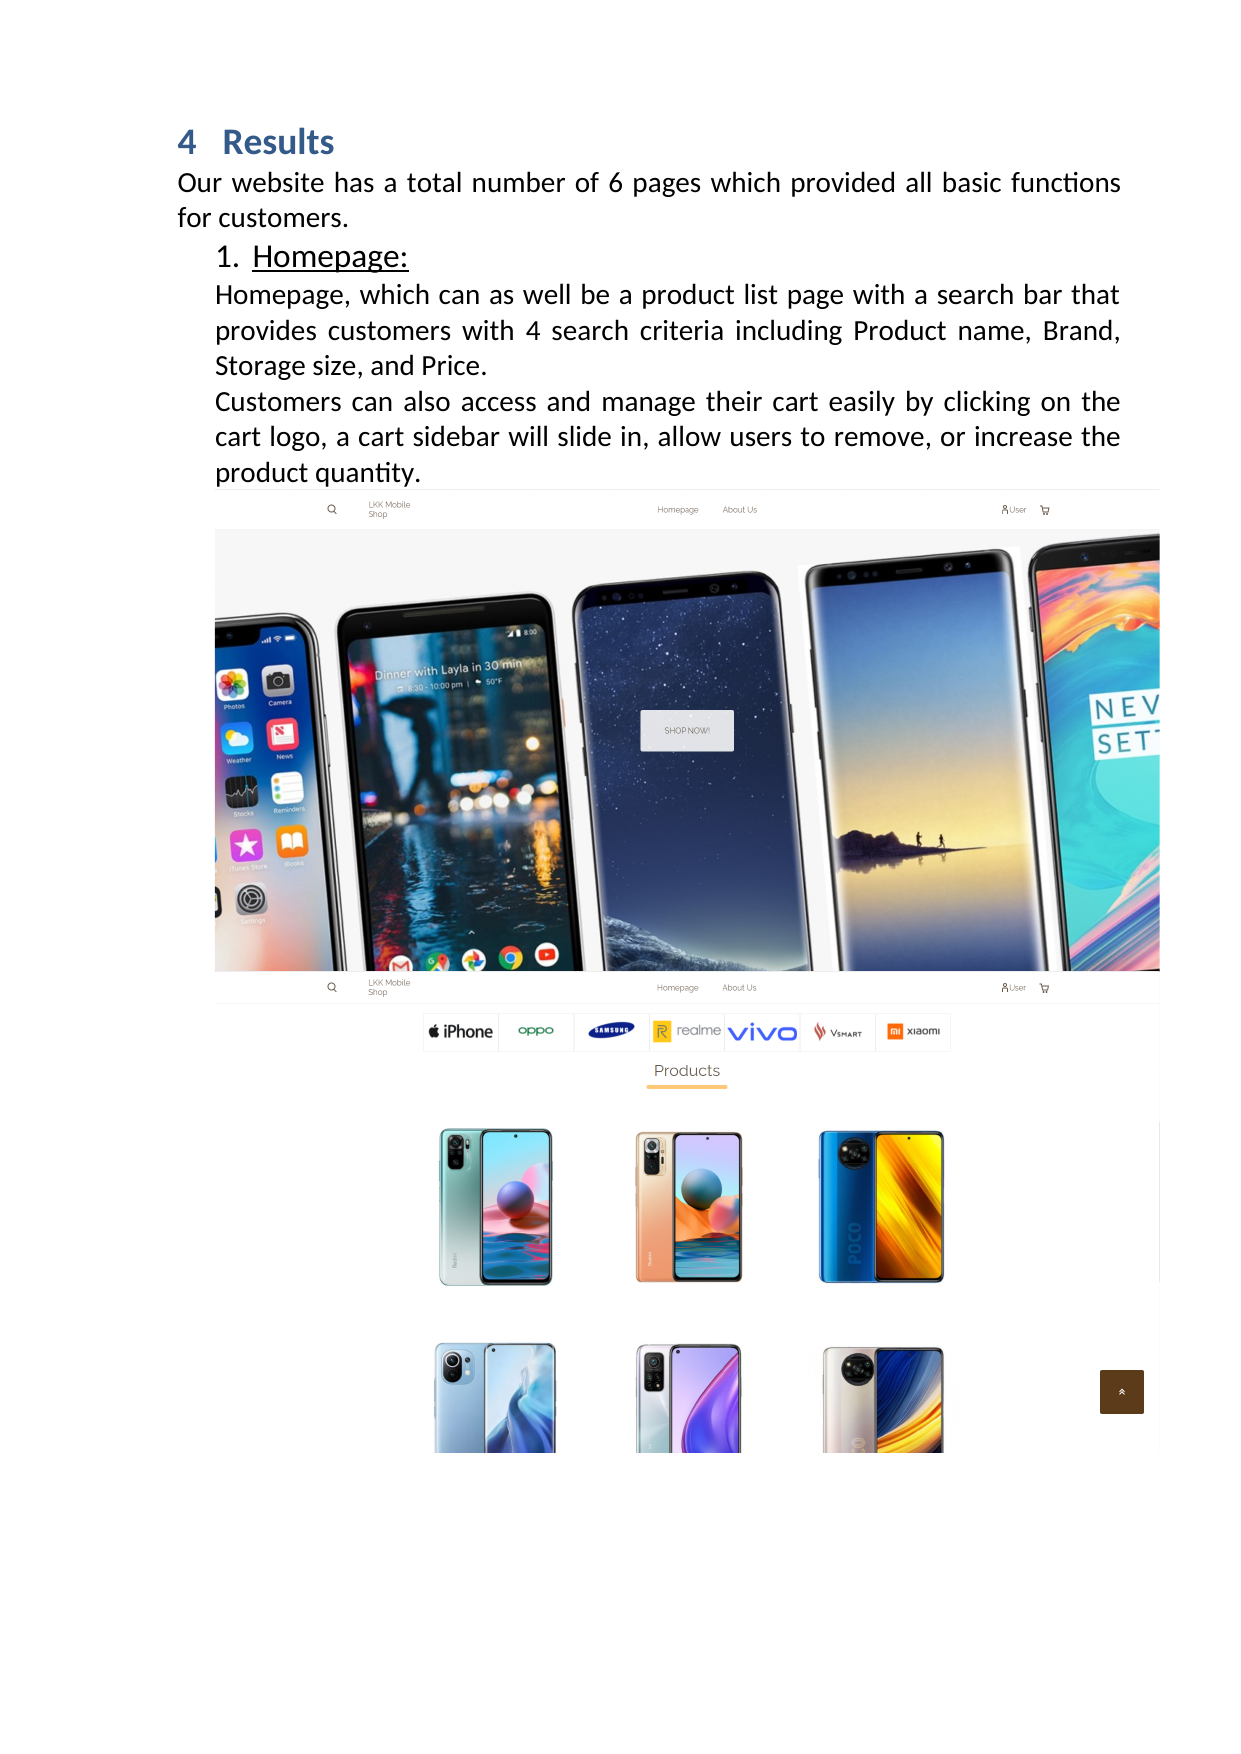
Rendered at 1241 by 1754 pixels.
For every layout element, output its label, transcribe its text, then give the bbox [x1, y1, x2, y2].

text Customers can also access and manage their cart easily by clicking on the cart logo, a cart sidebar will slide in, allow users to remove, or increase the product quantity. [215, 383, 1122, 489]
picture [214, 489, 1160, 1453]
text Our website has a total number of 6 pages which provided all basic functions for customers. [177, 164, 1122, 235]
subtitle Results [177, 118, 1122, 164]
list Homepage: [215, 235, 1122, 276]
text Homepage, which can as well be a product list page with a search bar that provides customers with 4 search criteria including Product name, Brand, Storage size, and Price. [215, 276, 1122, 383]
